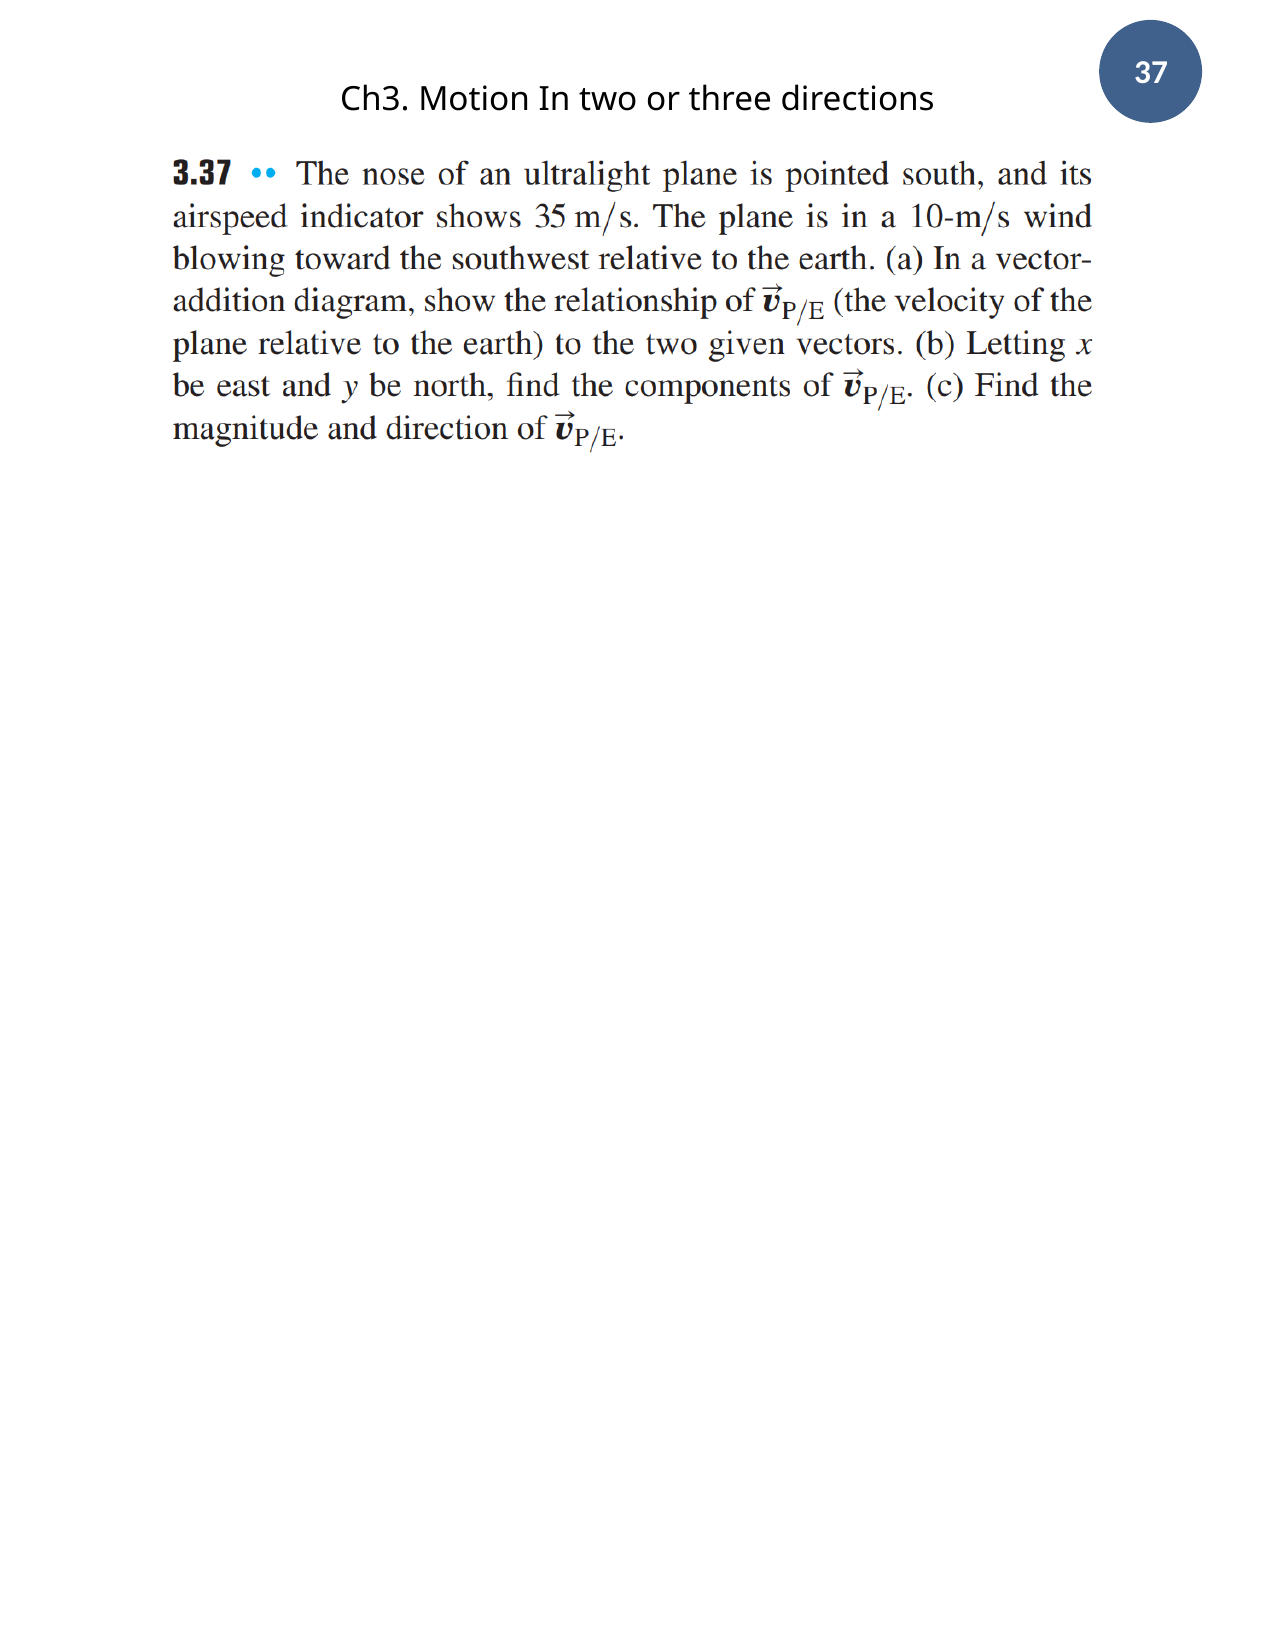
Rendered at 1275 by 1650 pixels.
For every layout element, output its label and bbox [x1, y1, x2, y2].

picture [150, 150, 1125, 453]
